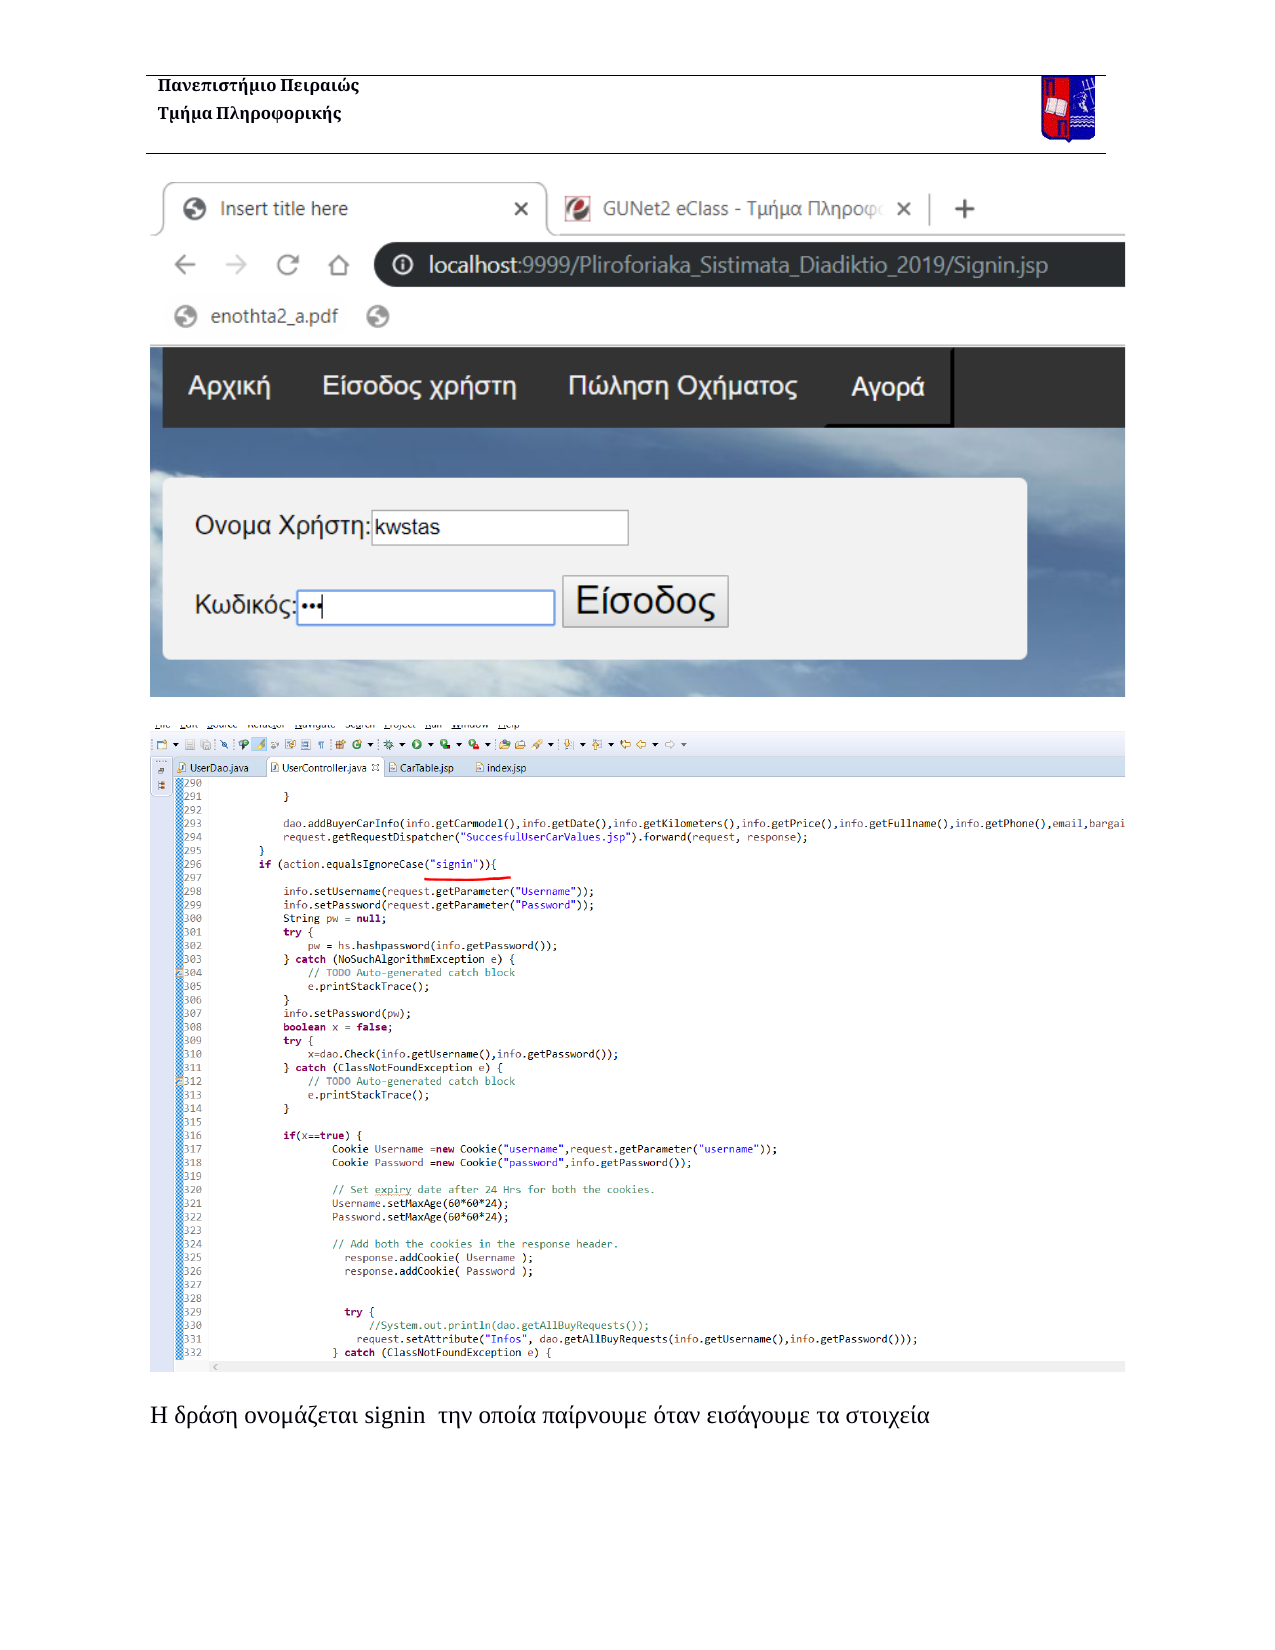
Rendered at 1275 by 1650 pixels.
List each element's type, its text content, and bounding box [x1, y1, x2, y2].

picture [150, 725, 1125, 1372]
picture [1041, 76, 1095, 143]
picture [150, 182, 1125, 697]
text Η δράση ονομάζεται signin την οποία παίρνουμε όταν εισάγουμε τα στοιχεία [150, 1401, 1125, 1429]
